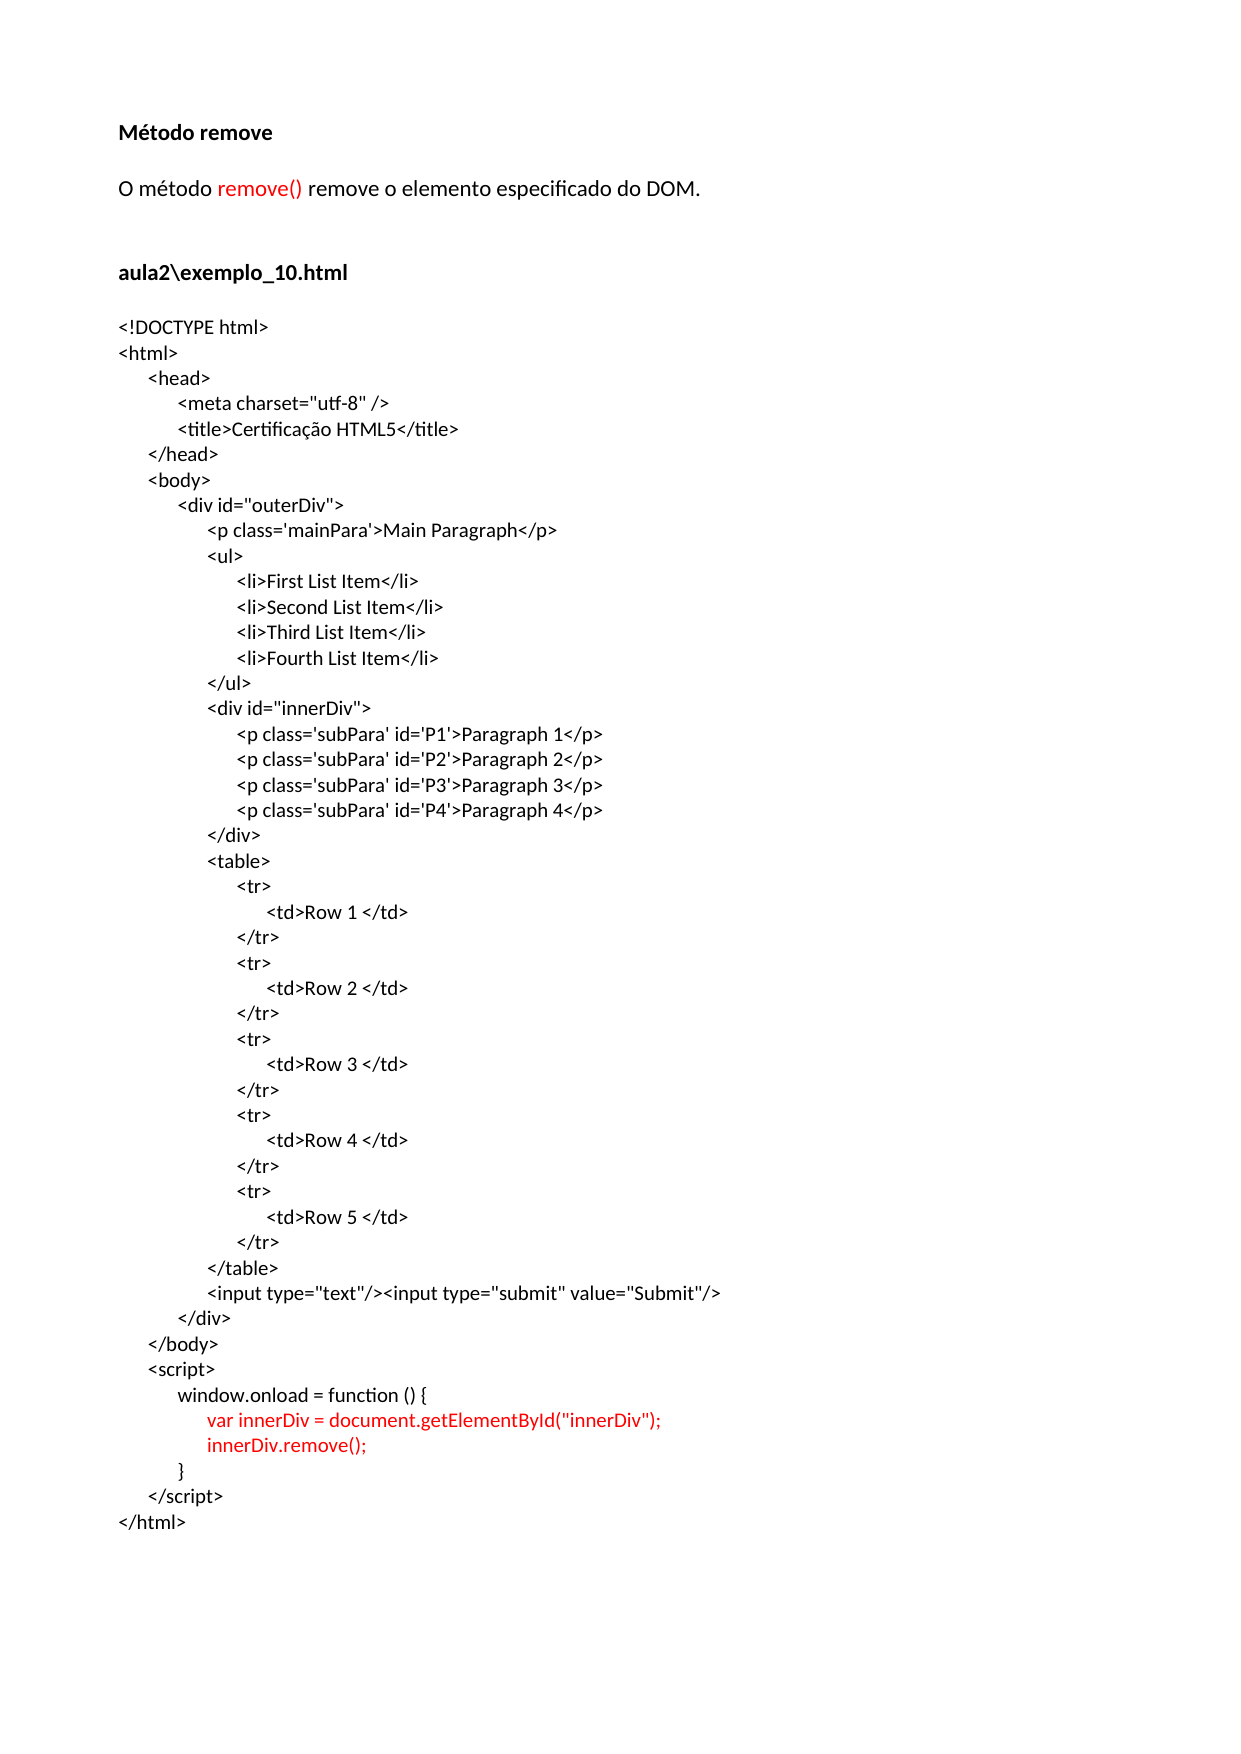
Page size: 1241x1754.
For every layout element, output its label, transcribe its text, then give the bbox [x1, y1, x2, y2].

text <html> [118, 340, 1122, 365]
text <body> [118, 467, 1122, 492]
text O método remove() remove o elemento especificado do DOM. [118, 174, 1122, 202]
text </ul> [118, 670, 1122, 696]
text </tr> [118, 1001, 1122, 1026]
text <table> [118, 848, 1122, 873]
text <tr> [118, 950, 1122, 975]
text <p class='subPara' id='P1'>Paragraph 1</p> [118, 721, 1122, 746]
text <p class='subPara' id='P3'>Paragraph 3</p> [118, 772, 1122, 797]
text <tr> [118, 873, 1122, 899]
text <li>First List Item</li> [118, 568, 1122, 594]
text <div id="innerDiv"> [118, 696, 1122, 721]
text </div> [118, 823, 1122, 848]
text <li>Fourth List Item</li> [118, 645, 1122, 670]
text <td>Row 1 </td> [118, 899, 1122, 924]
text <td>Row 3 </td> [118, 1051, 1122, 1077]
text <title>Certificação HTML5</title> [118, 416, 1122, 441]
text <p class='mainPara'>Main Paragraph</p> [118, 518, 1122, 543]
text </head> [118, 441, 1122, 467]
text <!DOCTYPE html> [118, 314, 1122, 340]
text </tr> [118, 1153, 1122, 1178]
text </table> [118, 1255, 1122, 1280]
text <p class='subPara' id='P2'>Paragraph 2</p> [118, 746, 1122, 772]
text <tr> [118, 1026, 1122, 1051]
text <td>Row 5 </td> [118, 1204, 1122, 1229]
text var innerDiv = document.getElementById("innerDiv"); [118, 1407, 1122, 1433]
text <p class='subPara' id='P4'>Paragraph 4</p> [118, 797, 1122, 823]
text </tr> [118, 1077, 1122, 1102]
text <li>Third List Item</li> [118, 619, 1122, 645]
text </tr> [118, 924, 1122, 950]
text <script> [118, 1356, 1122, 1382]
text <li>Second List Item</li> [118, 594, 1122, 619]
text <ul> [118, 543, 1122, 568]
text <tr> [118, 1178, 1122, 1204]
text innerDiv.remove(); [118, 1433, 1122, 1458]
text <meta charset="utf-8" /> [118, 391, 1122, 416]
text <input type="text"/><input type="submit" value="Submit"/> [118, 1280, 1122, 1306]
text </div> [118, 1306, 1122, 1331]
text <head> [118, 365, 1122, 391]
text window.onload = function () { [118, 1382, 1122, 1407]
text </html> [118, 1509, 1122, 1534]
text } [118, 1458, 1122, 1483]
subtitle Método remove [118, 118, 1122, 146]
text <td>Row 2 </td> [118, 975, 1122, 1001]
text <tr> [118, 1102, 1122, 1128]
text <td>Row 4 </td> [118, 1128, 1122, 1153]
text aula2\exemplo_10.html [118, 258, 1122, 286]
text </script> [118, 1483, 1122, 1509]
text </body> [118, 1331, 1122, 1356]
text </tr> [118, 1229, 1122, 1255]
text <div id="outerDiv"> [118, 492, 1122, 518]
